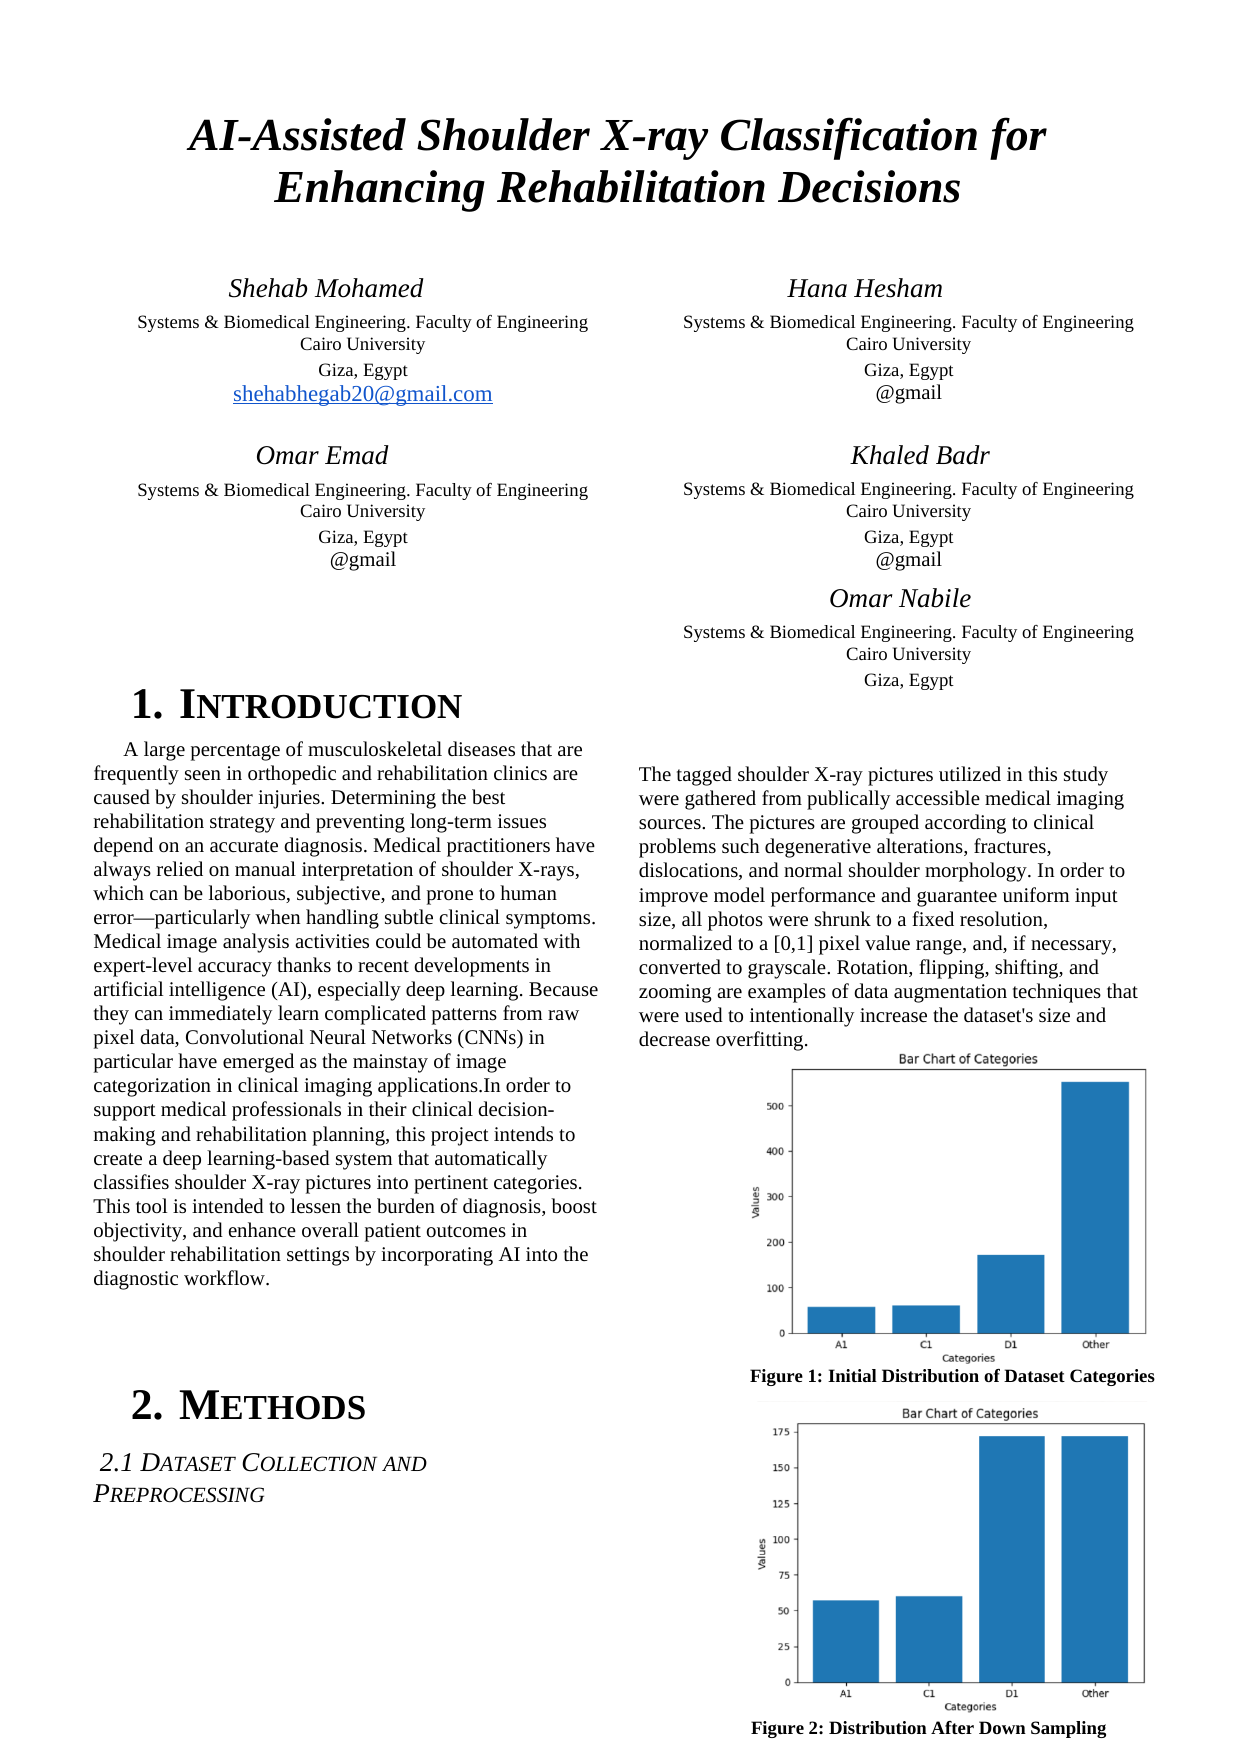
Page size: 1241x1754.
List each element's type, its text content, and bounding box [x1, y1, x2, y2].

text Giza, Egypt [124, 526, 601, 547]
text Systems & Biomedical Engineering. Faculty of Engineering Cairo University [124, 478, 601, 522]
text Systems & Biomedical Engineering. Faculty of Engineering Cairo University [670, 621, 1147, 664]
subtitle Methods [131, 1379, 601, 1429]
subtitle 2.1 Dataset Collection and Preprocessing [93, 1446, 601, 1508]
text Giza, Egypt [670, 526, 1147, 547]
subtitle Hana Hesham [639, 272, 1147, 303]
text A large percentage of musculoskeletal diseases that are frequently seen in orthopedic and rehabilitation clinics are caused by shoulder injuries. Determining the best rehabilitation strategy and preventing long-term issues depend on an accurate diagnosis. Medical practitioners have always relied on manual interpretation of shoulder X-rays, which can be laborious, subjective, and prone to human error—particularly when handling subtle clinical symptoms. Medical image analysis activities could be automated with expert-level accuracy thanks to recent developments in artificial intelligence (AI), especially deep learning. Because they can immediately learn complicated patterns from raw pixel data, Convolutional Neural Networks (CNNs) in particular have emerged as the mainstay of image categorization in clinical imaging applications.In order to support medical professionals in their clinical decision-making and rehabilitation planning, this project intends to create a deep learning-based system that automatically classifies shoulder X-ray pictures into pertinent categories. This tool is intended to lessen the burden of diagnosis, boost objectivity, and enhance overall patient outcomes in shoulder rehabilitation settings by incorporating AI into the diagnostic workflow. [93, 736, 601, 1290]
subtitle Khaled Badr [639, 439, 1147, 470]
text Giza, Egypt [124, 359, 601, 380]
text The tagged shoulder X-ray pictures utilized in this study were gathered from publically accessible medical imaging sources. The pictures are grouped according to clinical problems such degenerative alterations, fractures, dislocations, and normal shoulder morphology. In order to improve model performance and guarantee uniform input size, all photos were shrunk to a fixed resolution, normalized to a [0,1] pixel value range, and, if necessary, converted to grayscale. Rotation, flipping, shifting, and zooming are examples of data augmentation techniques that were used to intentionally increase the dataset's size and decrease overfitting. [639, 762, 1147, 1051]
text @gmail [124, 547, 601, 571]
subtitle Omar Nabile [639, 582, 1147, 613]
picture [757, 1401, 1148, 1717]
picture [750, 1052, 1148, 1366]
text @gmail [670, 547, 1147, 571]
subtitle Introduction [131, 678, 601, 728]
subtitle Omar Emad [93, 439, 601, 470]
text Systems & Biomedical Engineering. Faculty of Engineering Cairo University [670, 311, 1147, 354]
text Systems & Biomedical Engineering. Faculty of Engineering Cairo University [124, 311, 601, 354]
text Giza, Egypt [670, 668, 1147, 690]
text Giza, Egypt [670, 359, 1147, 380]
text AI-Assisted Shoulder X-ray Classification for Enhancing Rehabilitation Decisions [93, 107, 1147, 212]
text shehabhegab20@gmail.com [124, 380, 601, 407]
text Systems & Biomedical Engineering. Faculty of Engineering Cairo University [670, 478, 1147, 521]
text @gmail [670, 380, 1147, 404]
subtitle Shehab Mohamed [93, 272, 601, 303]
